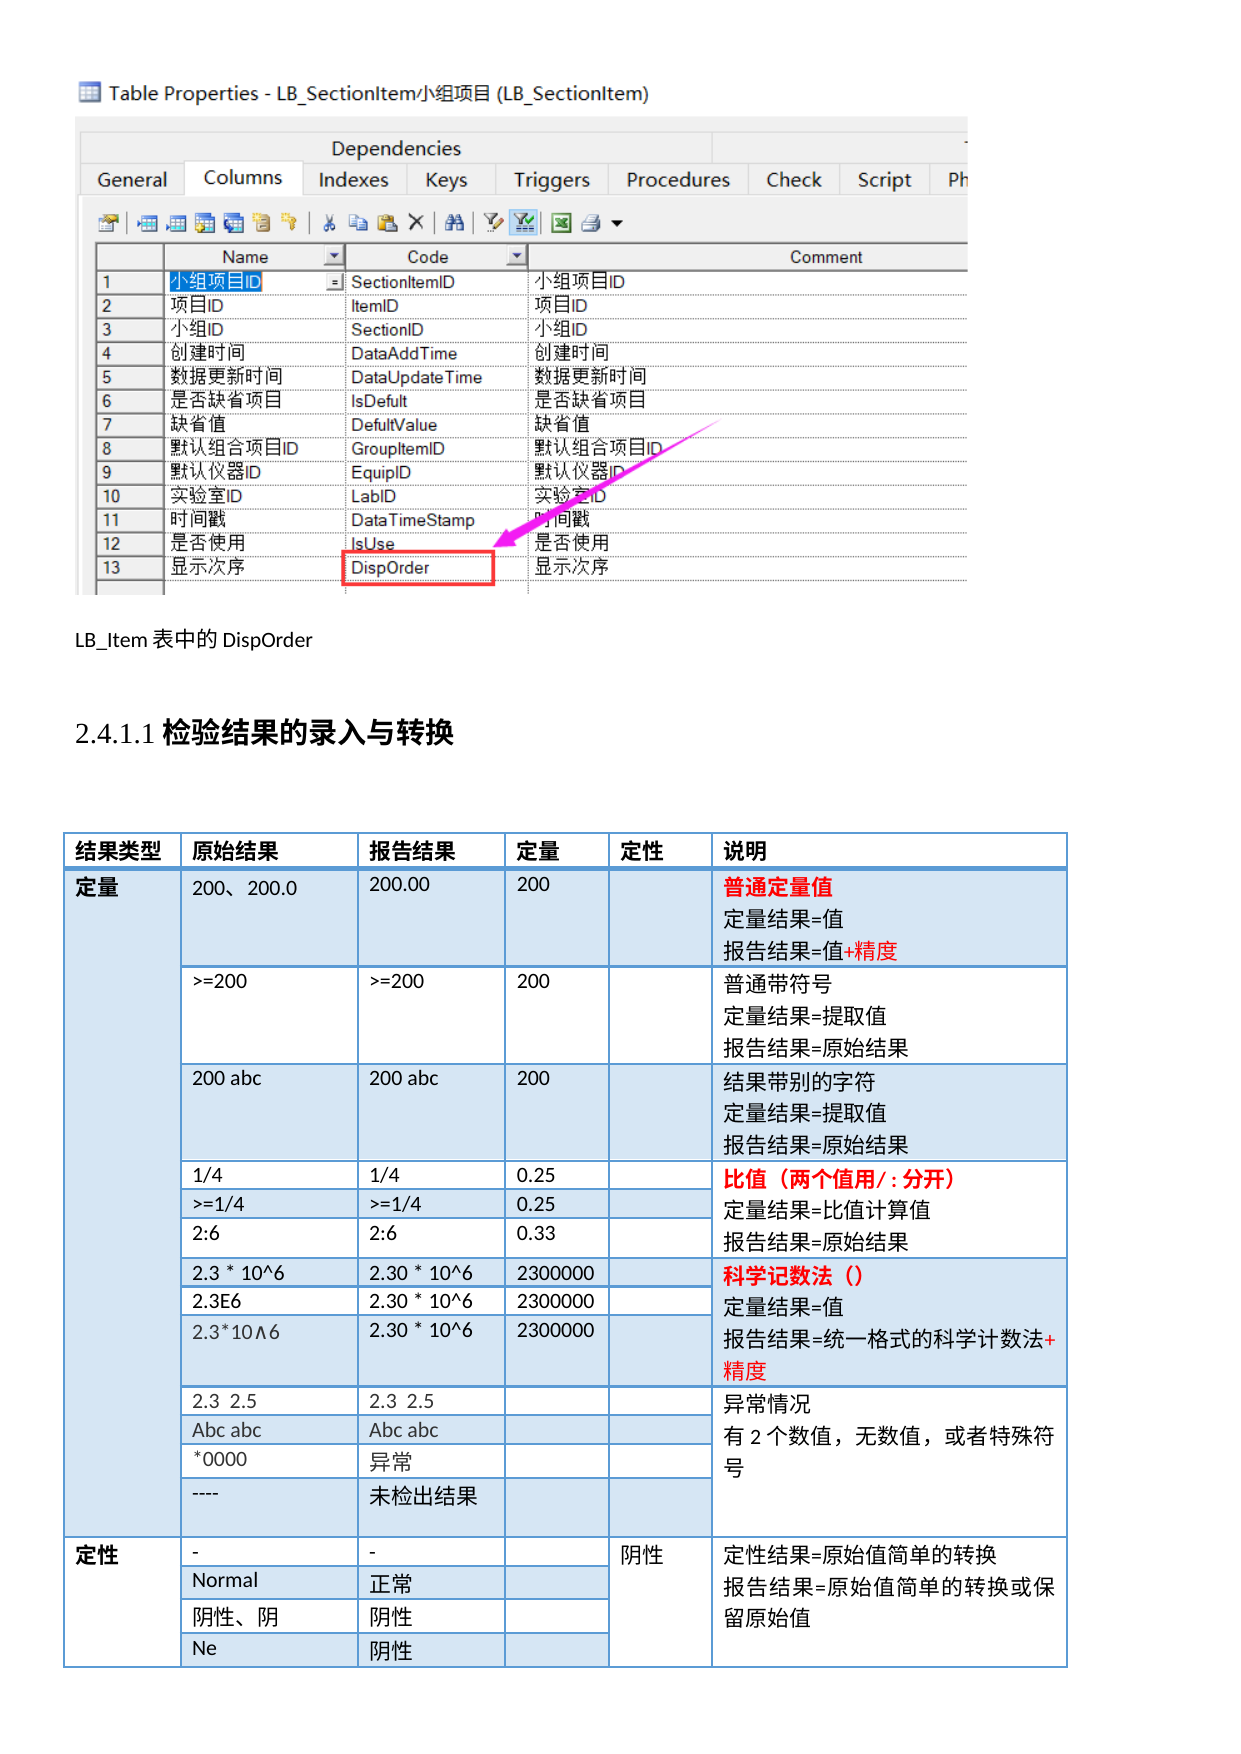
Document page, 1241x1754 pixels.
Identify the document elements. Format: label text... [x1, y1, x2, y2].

table_cell [610, 1065, 711, 1159]
table_cell 2300000 [506, 1316, 608, 1385]
table_cell Abc abc [182, 1416, 357, 1443]
table_cell 0.25 [506, 1190, 608, 1217]
table_cell 2.3 * 10^6 [182, 1259, 357, 1285]
table_cell 2.30 * 10^6 [359, 1259, 504, 1285]
table_cell ---- [182, 1479, 357, 1536]
table_cell [506, 1567, 608, 1598]
table_cell [610, 1445, 711, 1477]
table_header 原始结果 [182, 834, 357, 866]
table_cell [506, 1479, 608, 1536]
table_cell 200 [506, 968, 608, 1062]
table_cell 2.3E6 [182, 1288, 357, 1314]
table_cell [506, 1634, 608, 1666]
table_cell [610, 1479, 711, 1536]
table_cell 定量 [65, 871, 180, 1536]
table_cell Normal [182, 1567, 357, 1598]
table_cell >=1/4 [359, 1190, 504, 1217]
table_cell Abc abc [359, 1416, 504, 1443]
subtitle 检验结果的录入与转换 [75, 709, 1165, 751]
table_cell 阴性、阴 [182, 1600, 357, 1632]
table_cell 0.33 [506, 1219, 608, 1257]
table_cell [610, 1259, 711, 1285]
table_header 报告结果 [359, 834, 504, 866]
table_cell 2.3 2.5 [182, 1388, 357, 1414]
table_cell 2.30 * 10^6 [359, 1288, 504, 1314]
table_cell 阴性 [610, 1538, 711, 1666]
table_cell 结果带别的字符 定量结果=提取值 报告结果=原始结果 [713, 1065, 1066, 1159]
table_cell 2.3*10∧6 [182, 1316, 357, 1385]
table_header 说明 [713, 834, 1066, 866]
picture [75, 75, 968, 595]
table_cell 科学记数法（） 定量结果=值 报告结果=统一格式的科学计数法+精度 [713, 1259, 1066, 1385]
table_cell 0.25 [506, 1162, 608, 1188]
table_cell 200 abc [182, 1065, 357, 1159]
table_header 结果类型 [65, 834, 180, 866]
table_header 定量 [506, 834, 608, 866]
table_cell >=1/4 [182, 1190, 357, 1217]
table_cell 阴性 [359, 1600, 504, 1632]
table_cell 200 [506, 1065, 608, 1159]
table_cell 200 abc [359, 1065, 504, 1159]
table_cell [506, 1538, 608, 1564]
table_cell [610, 1162, 711, 1188]
table_cell 2:6 [359, 1219, 504, 1257]
table_cell 1/4 [182, 1162, 357, 1188]
table_cell [610, 1288, 711, 1314]
table_cell 2300000 [506, 1288, 608, 1314]
table_cell [610, 871, 711, 965]
table_cell >=200 [359, 968, 504, 1062]
table_cell 正常 [359, 1567, 504, 1598]
table_cell [610, 1190, 711, 1217]
table_cell [506, 1445, 608, 1477]
table_cell - [182, 1538, 357, 1564]
table_cell 定性结果=原始值简单的转换 报告结果=原始值简单的转换或保留原始值 [713, 1538, 1066, 1666]
table_cell 2:6 [182, 1219, 357, 1257]
table_cell 200.00 [359, 871, 504, 965]
table_cell Neg、N、negative [182, 1634, 357, 1666]
table_cell 定性 [65, 1538, 180, 1666]
table_cell 阴性 [359, 1634, 504, 1666]
table_cell [610, 1219, 711, 1257]
table_cell [610, 1388, 711, 1414]
table_cell 200、200.0 [182, 871, 357, 965]
table_cell 1/4 [359, 1162, 504, 1188]
table_cell [610, 968, 711, 1062]
table_cell >=200 [182, 968, 357, 1062]
table_cell 2.30 * 10^6 [359, 1316, 504, 1385]
table_cell 比值（两个值用/ : 分开） 定量结果=比值计算值 报告结果=原始结果 [713, 1162, 1066, 1257]
table_cell 2300000 [506, 1259, 608, 1285]
table_cell 200 [506, 871, 608, 965]
table_cell 未检出结果 [359, 1479, 504, 1536]
table_cell [610, 1416, 711, 1443]
table_cell *0000 [182, 1445, 357, 1477]
table_cell 2.3 2.5 [359, 1388, 504, 1414]
table_cell 普通带符号 定量结果=提取值 报告结果=原始结果 [713, 968, 1066, 1062]
table_cell [506, 1388, 608, 1414]
table_header 定性 [610, 834, 711, 866]
table_cell [506, 1416, 608, 1443]
table_cell 异常情况 有2个数值，无数值，或者特殊符号 [713, 1388, 1066, 1536]
table_cell - [359, 1538, 504, 1564]
table_cell [610, 1316, 711, 1385]
table_cell 普通定量值 定量结果=值 报告结果=值+精度 [713, 871, 1066, 965]
table_cell 异常 [359, 1445, 504, 1477]
text LB_Item表中的DispOrder [75, 622, 1165, 653]
table_cell [506, 1600, 608, 1632]
